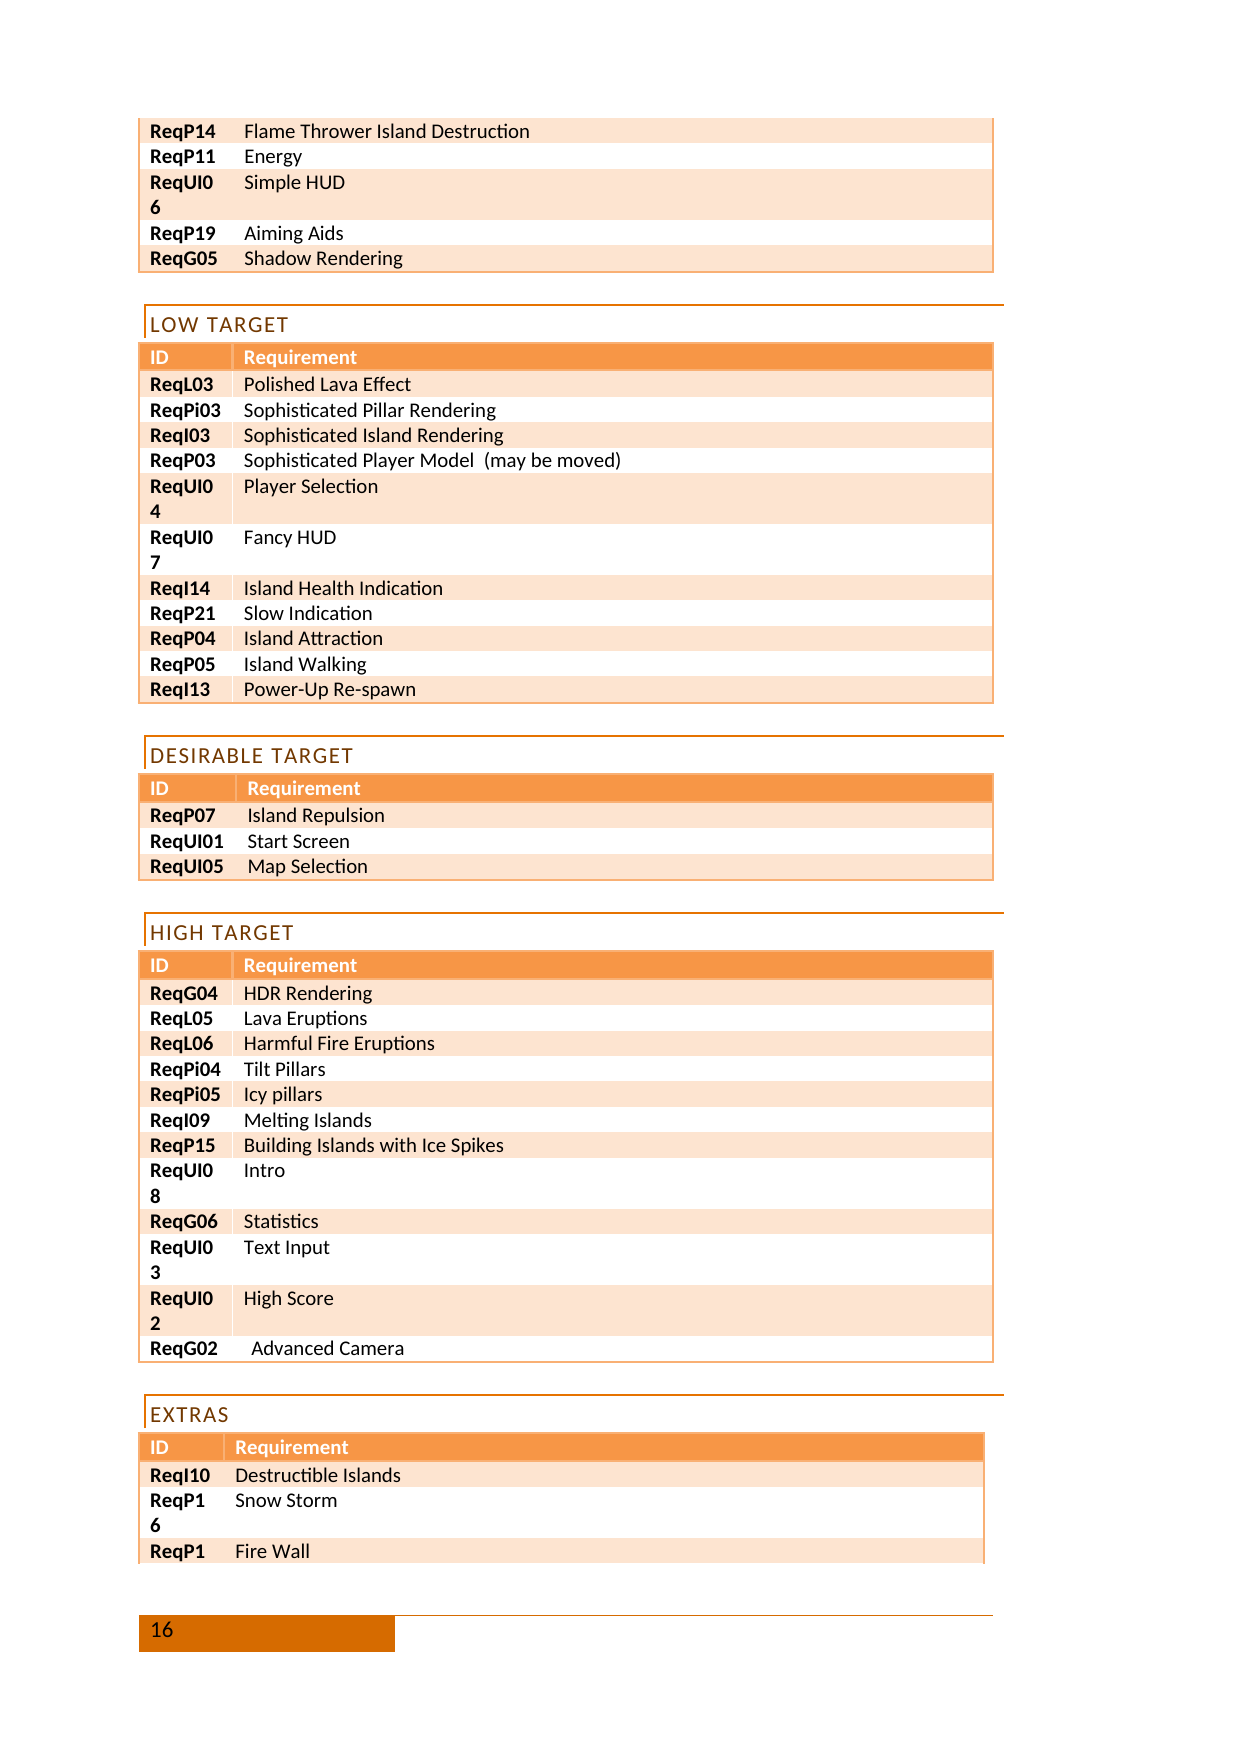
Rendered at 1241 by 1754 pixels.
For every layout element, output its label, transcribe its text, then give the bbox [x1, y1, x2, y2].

table_cell Text Input [233, 1234, 992, 1285]
table_cell Polished Lava Effect [233, 371, 992, 397]
subtitle Desirable target [146, 737, 1004, 769]
table_cell ReqPi05 [140, 1081, 232, 1107]
table_header ID [140, 1434, 223, 1460]
table_cell ReqUI01 [140, 828, 236, 853]
table_cell Flame Thrower Island Destruction [233, 118, 992, 143]
table_cell Sophisticated Pillar Rendering [233, 397, 992, 422]
table_cell ReqUI02 [140, 1285, 232, 1336]
table_cell Island Repulsion [236, 803, 992, 828]
table_cell Advanced Camera [240, 1336, 992, 1361]
table_cell ReqP11 [140, 144, 233, 169]
table_cell ReqPi03 [140, 397, 232, 422]
table_cell ReqI03 [140, 422, 232, 448]
table_cell Icy pillars [233, 1081, 992, 1107]
table_cell Fancy HUD [233, 524, 992, 575]
table_cell ReqP16 [140, 1487, 224, 1538]
table_cell Power-Up Re-spawn [233, 676, 992, 702]
table_cell ReqG04 [140, 980, 232, 1005]
table_cell Building Islands with Ice Spikes [233, 1132, 992, 1158]
table_cell ReqUI03 [140, 1234, 232, 1285]
table_header Requirement [225, 1434, 983, 1460]
table_cell Energy [233, 144, 992, 169]
table_cell Player Selection [233, 473, 992, 524]
table_cell Intro [233, 1158, 992, 1208]
table_cell High Score [233, 1285, 992, 1336]
table_cell ReqI14 [140, 575, 232, 600]
table_cell ReqL03 [140, 371, 232, 397]
table_cell Snow Storm [224, 1487, 983, 1538]
table_cell ReqUI08 [140, 1158, 232, 1208]
table_cell ReqP14 [140, 118, 233, 143]
table_cell Lava Eruptions [233, 1005, 992, 1031]
table_cell Statistics [233, 1209, 992, 1234]
table_cell Sophisticated Player Model (may be moved) [233, 448, 992, 473]
table_cell ReqP19 [140, 220, 233, 245]
subtitle Extras [146, 1396, 1004, 1428]
table_cell ReqI10 [140, 1462, 224, 1487]
table_cell ReqUI06 [140, 169, 233, 220]
table_cell ReqG05 [140, 245, 233, 271]
table_header Requirement [234, 952, 992, 978]
table_cell ReqG02 [140, 1336, 240, 1361]
table_cell ReqL05 [140, 1005, 232, 1031]
table_cell Island Walking [233, 651, 992, 676]
table_cell ReqI09 [140, 1107, 232, 1132]
table_cell Start Screen [236, 828, 992, 853]
table_cell Harmful Fire Eruptions [233, 1031, 992, 1056]
table_cell ReqP05 [140, 651, 232, 676]
table_cell ReqI13 [140, 676, 232, 702]
subtitle High target [146, 914, 1004, 946]
table_cell ReqP04 [140, 626, 232, 651]
table_cell Fire Wall [224, 1538, 983, 1563]
table_cell ReqP15 [140, 1132, 232, 1158]
table_cell Tilt Pillars [233, 1056, 992, 1081]
table_cell Melting Islands [233, 1107, 992, 1132]
table_header ID [140, 344, 231, 369]
table_header ID [140, 952, 231, 978]
table_cell Slow Indication [233, 600, 992, 626]
table_header Requirement [237, 775, 992, 801]
table_cell ReqUI07 [140, 524, 232, 575]
table_cell Island Health Indication [233, 575, 992, 600]
table_cell Destructible Islands [224, 1462, 983, 1487]
table_header Requirement [234, 344, 992, 369]
table_cell ReqP07 [140, 803, 236, 828]
table_cell ReqP21 [140, 600, 232, 626]
table_header ID [140, 775, 235, 801]
table_cell ReqUI04 [140, 473, 232, 524]
table_cell Sophisticated Island Rendering [233, 422, 992, 448]
table_cell HDR Rendering [233, 980, 992, 1005]
table_cell ReqG06 [140, 1209, 232, 1234]
table_cell Shadow Rendering [233, 245, 992, 271]
table_cell Island Attraction [233, 626, 992, 651]
table_cell ReqP17 [140, 1538, 224, 1563]
subtitle Low target [146, 306, 1004, 338]
table_cell Simple HUD [233, 169, 992, 220]
table_cell Map Selection [236, 854, 992, 879]
table_cell ReqP03 [140, 448, 232, 473]
table_cell Aiming Aids [233, 220, 992, 245]
table_cell ReqL06 [140, 1031, 232, 1056]
table_cell ReqUI05 [140, 854, 236, 879]
table_cell ReqPi04 [140, 1056, 232, 1081]
